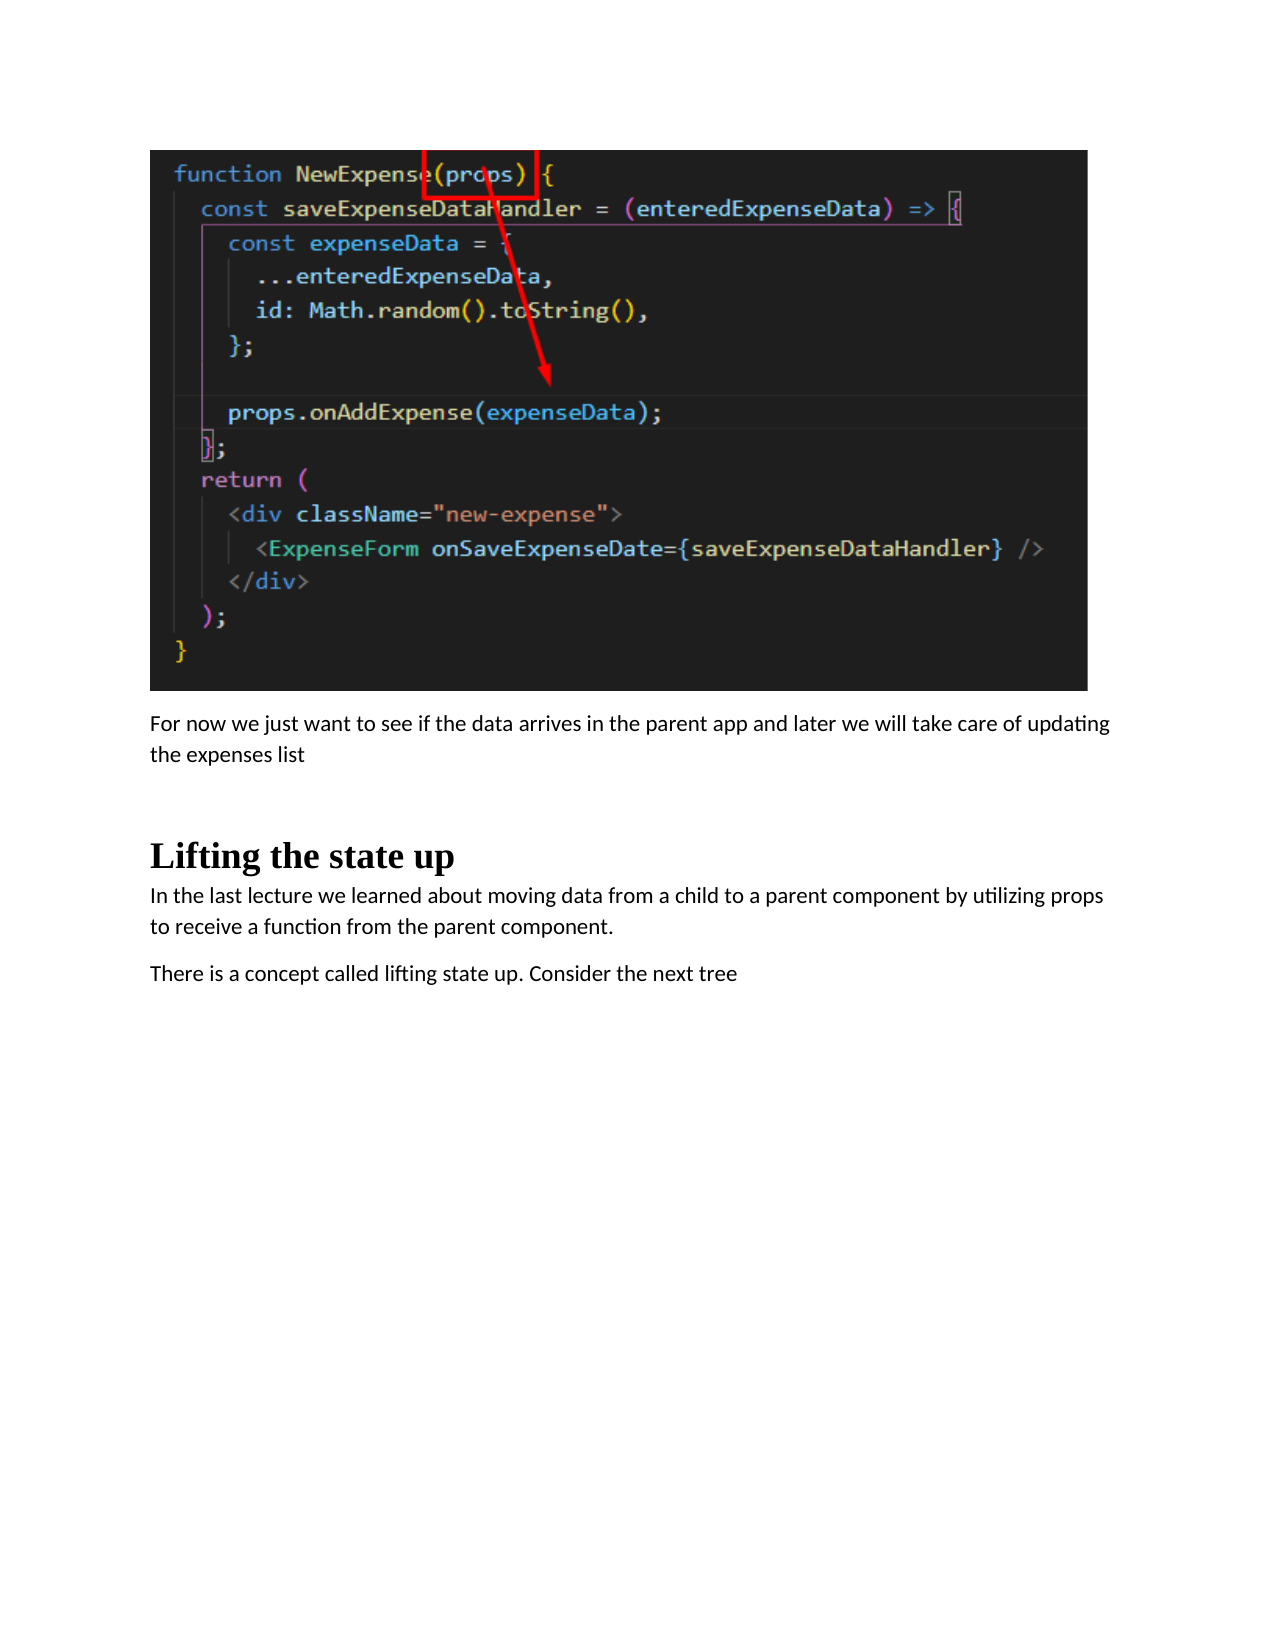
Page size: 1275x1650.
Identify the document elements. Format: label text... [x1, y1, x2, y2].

text There is a concept called lifting state up. Consider the next tree [150, 959, 1125, 987]
subtitle Lifting the state up [150, 833, 1125, 877]
text In the last lecture we learned about moving data from a child to a parent component by utilizing props to receive a function from the parent component. [150, 882, 1125, 940]
text For now we just want to see if the data arrives in the parent app and later we will take care of updating the expenses list [150, 709, 1125, 768]
picture [150, 150, 1088, 691]
